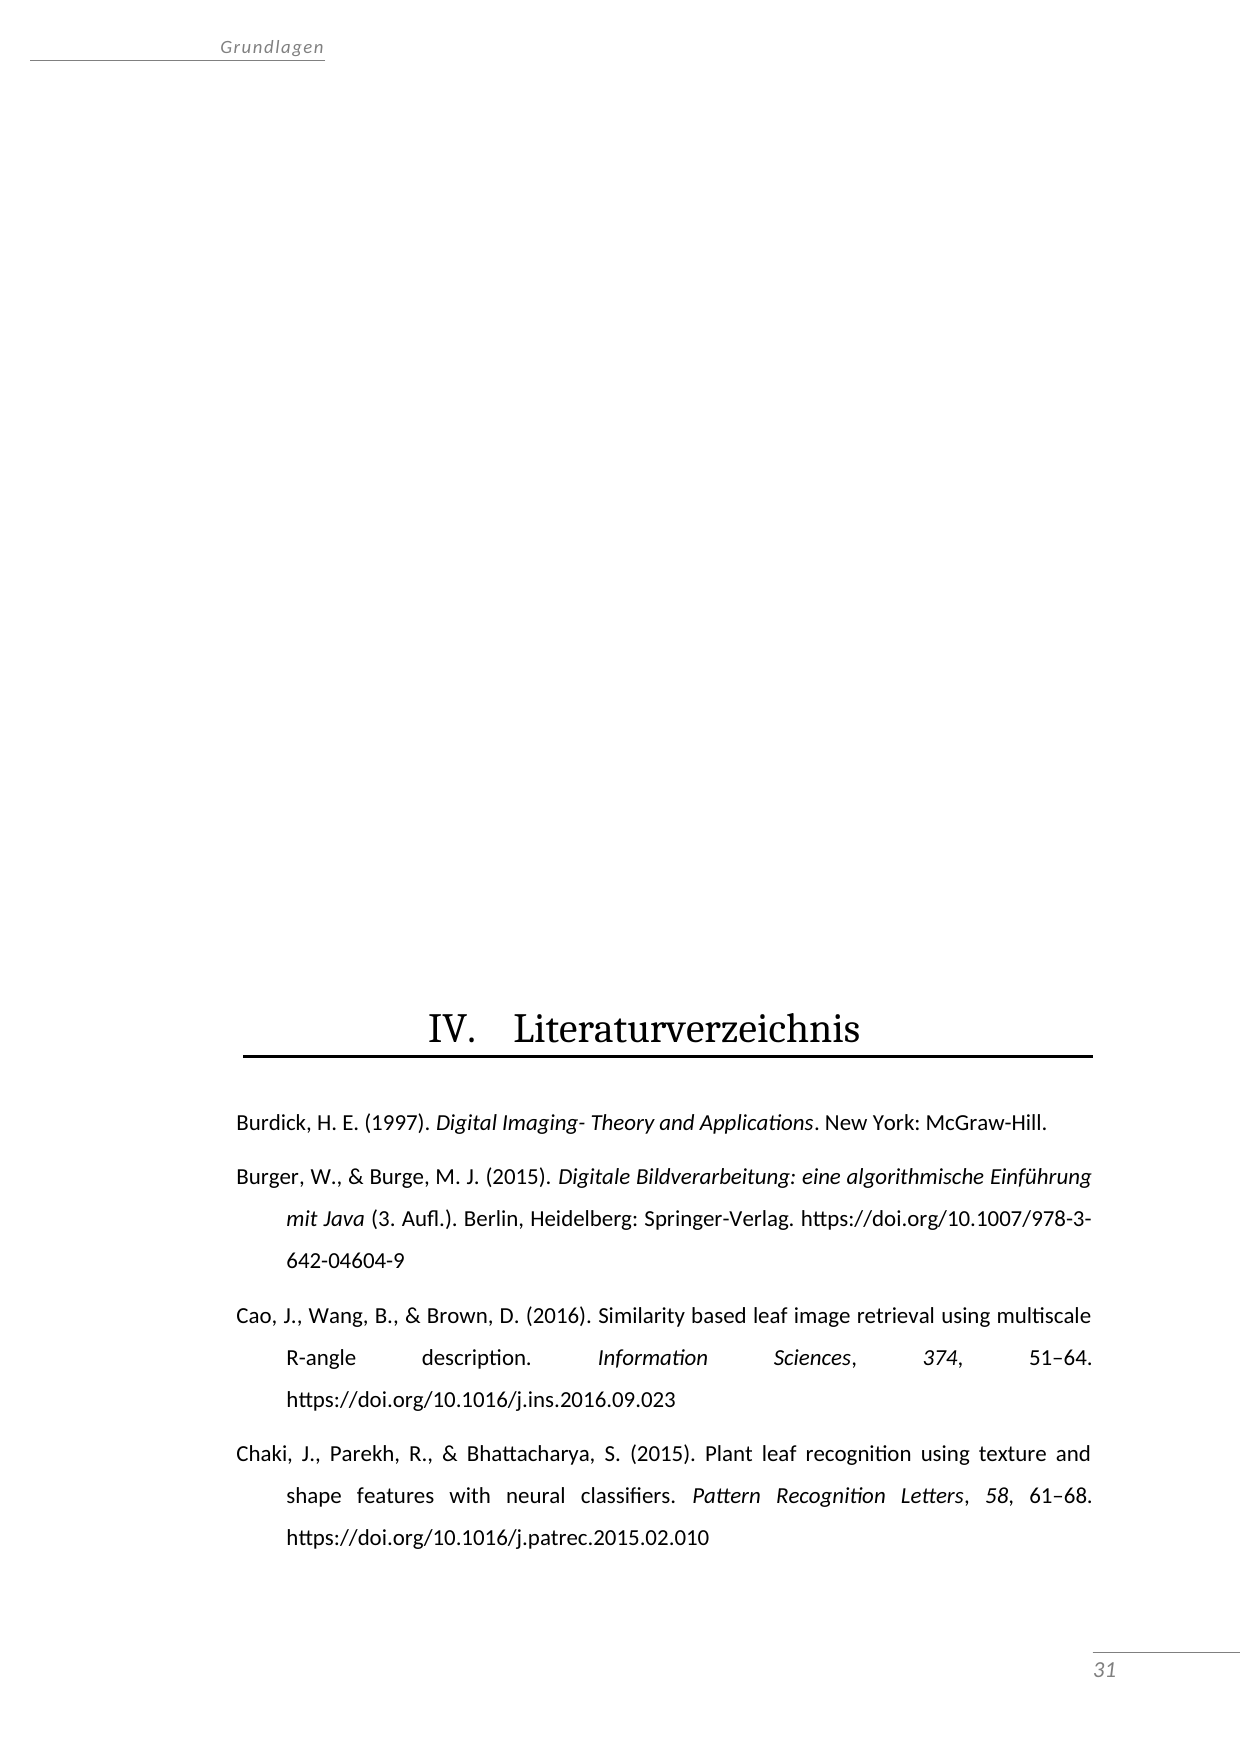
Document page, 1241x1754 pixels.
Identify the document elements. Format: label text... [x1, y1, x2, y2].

text Cao, J., Wang, B., & Brown, D. (2016). Similarity based leaf image retrieval using multiscale R-angle description. Information Sciences, 374, 51–64. https://doi.org/10.1016/j.ins.2016.09.023 [236, 1301, 1093, 1413]
text Burdick, H. E. (1997). Digital Imaging- Theory and Applications. New York: McGraw-Hill. [236, 1108, 1093, 1136]
text Chaki, J., Parekh, R., & Bhattacharya, S. (2015). Plant leaf recognition using texture and shape features with neural classifiers. Pattern Recognition Letters, 58, 61–68. https://doi.org/10.1016/j.patrec.2015.02.010 [236, 1439, 1093, 1551]
subtitle Literaturverzeichnis [243, 1005, 1093, 1055]
text Burger, W., & Burge, M. J. (2015). Digitale Bildverarbeitung: eine algorithmische Einführung mit Java (3. Aufl.). Berlin, Heidelberg: Springer-Verlag. https://doi.org/10.1007/978-3-642-04604-9 [236, 1162, 1093, 1274]
